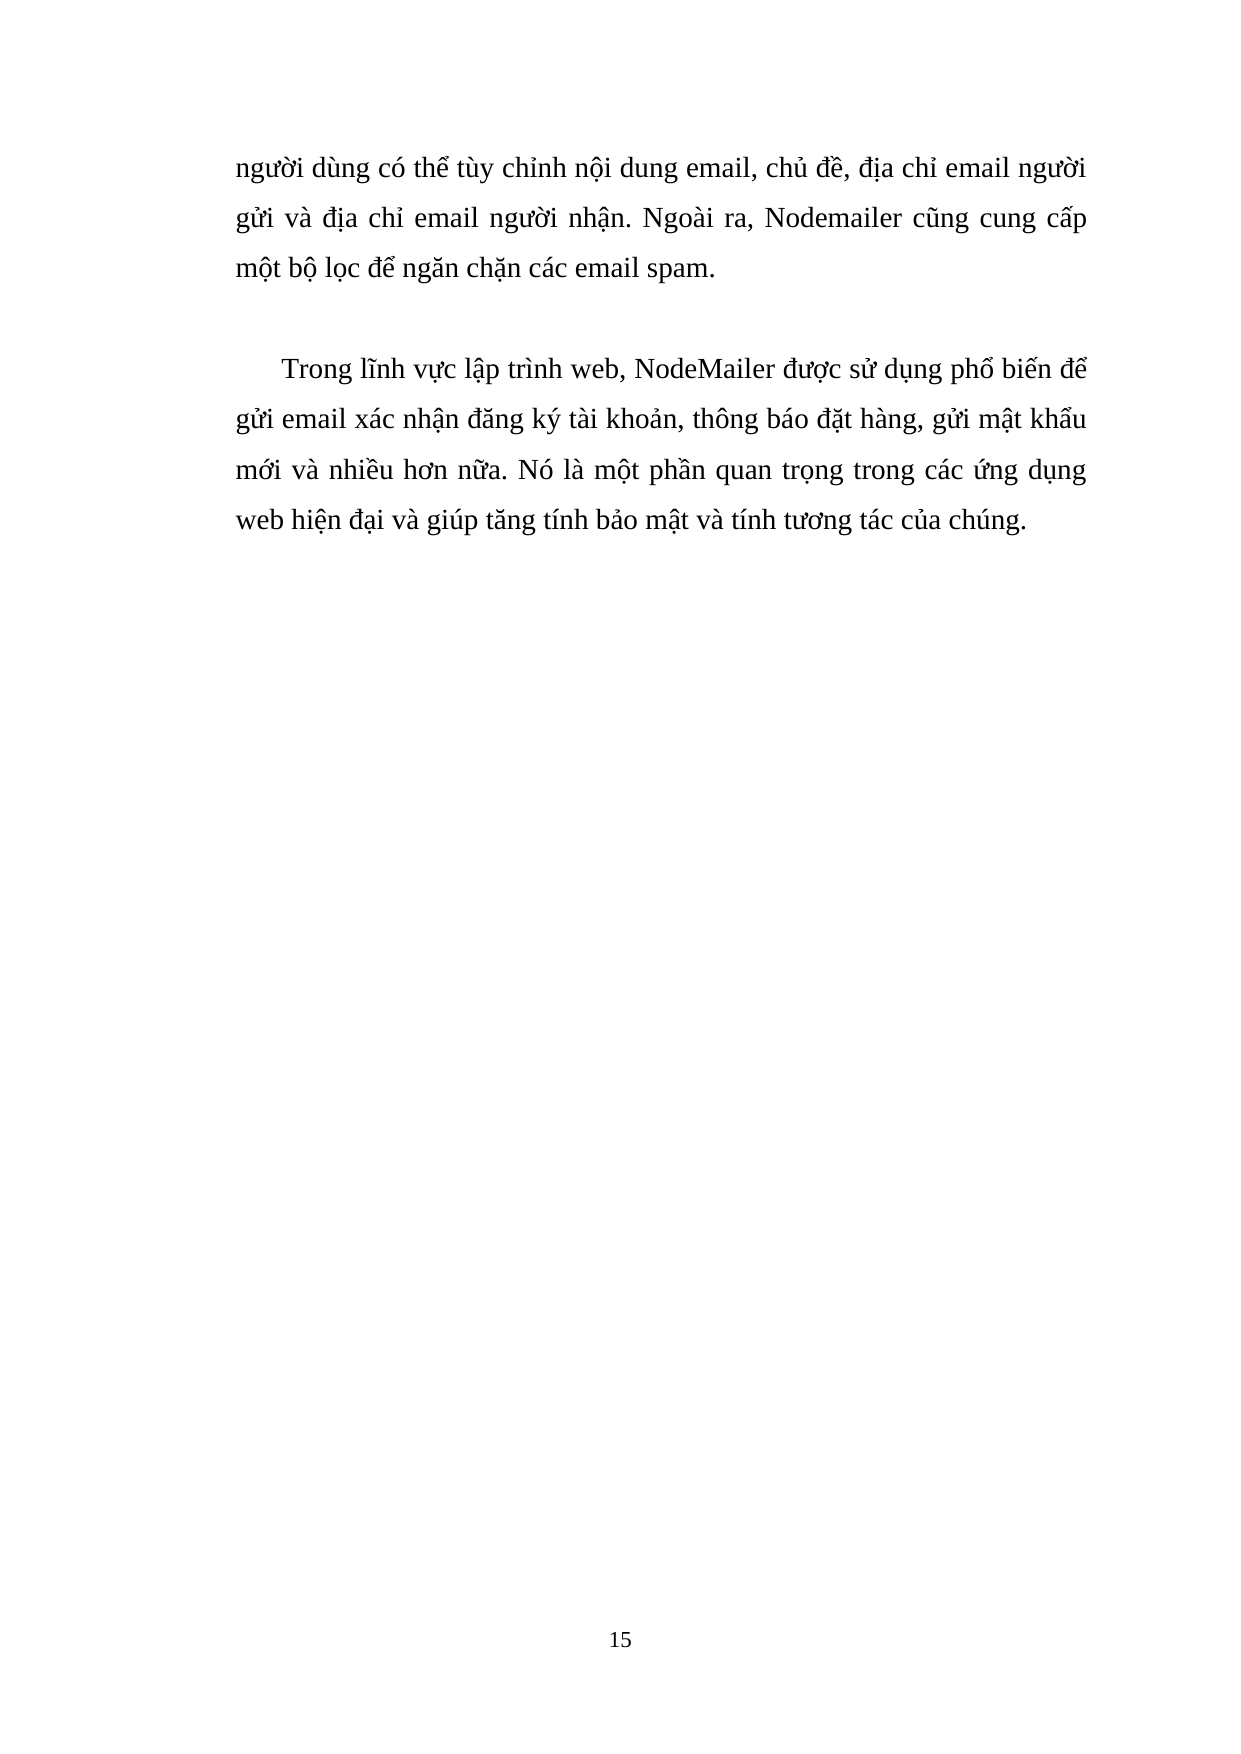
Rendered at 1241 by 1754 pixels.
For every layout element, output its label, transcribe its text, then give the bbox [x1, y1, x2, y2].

text Trong lĩnh vực lập trình web, NodeMailer được sử dụng phổ biến để gửi email xác nhận đăng ký tài khoản, thông báo đặt hàng, gửi mật khẩu mới và nhiều hơn nữa. Nó là một phần quan trọng trong các ứng dụng web hiện đại và giúp tăng tính bảo mật và tính tương tác của chúng. [235, 351, 1088, 536]
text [235, 150, 1088, 284]
